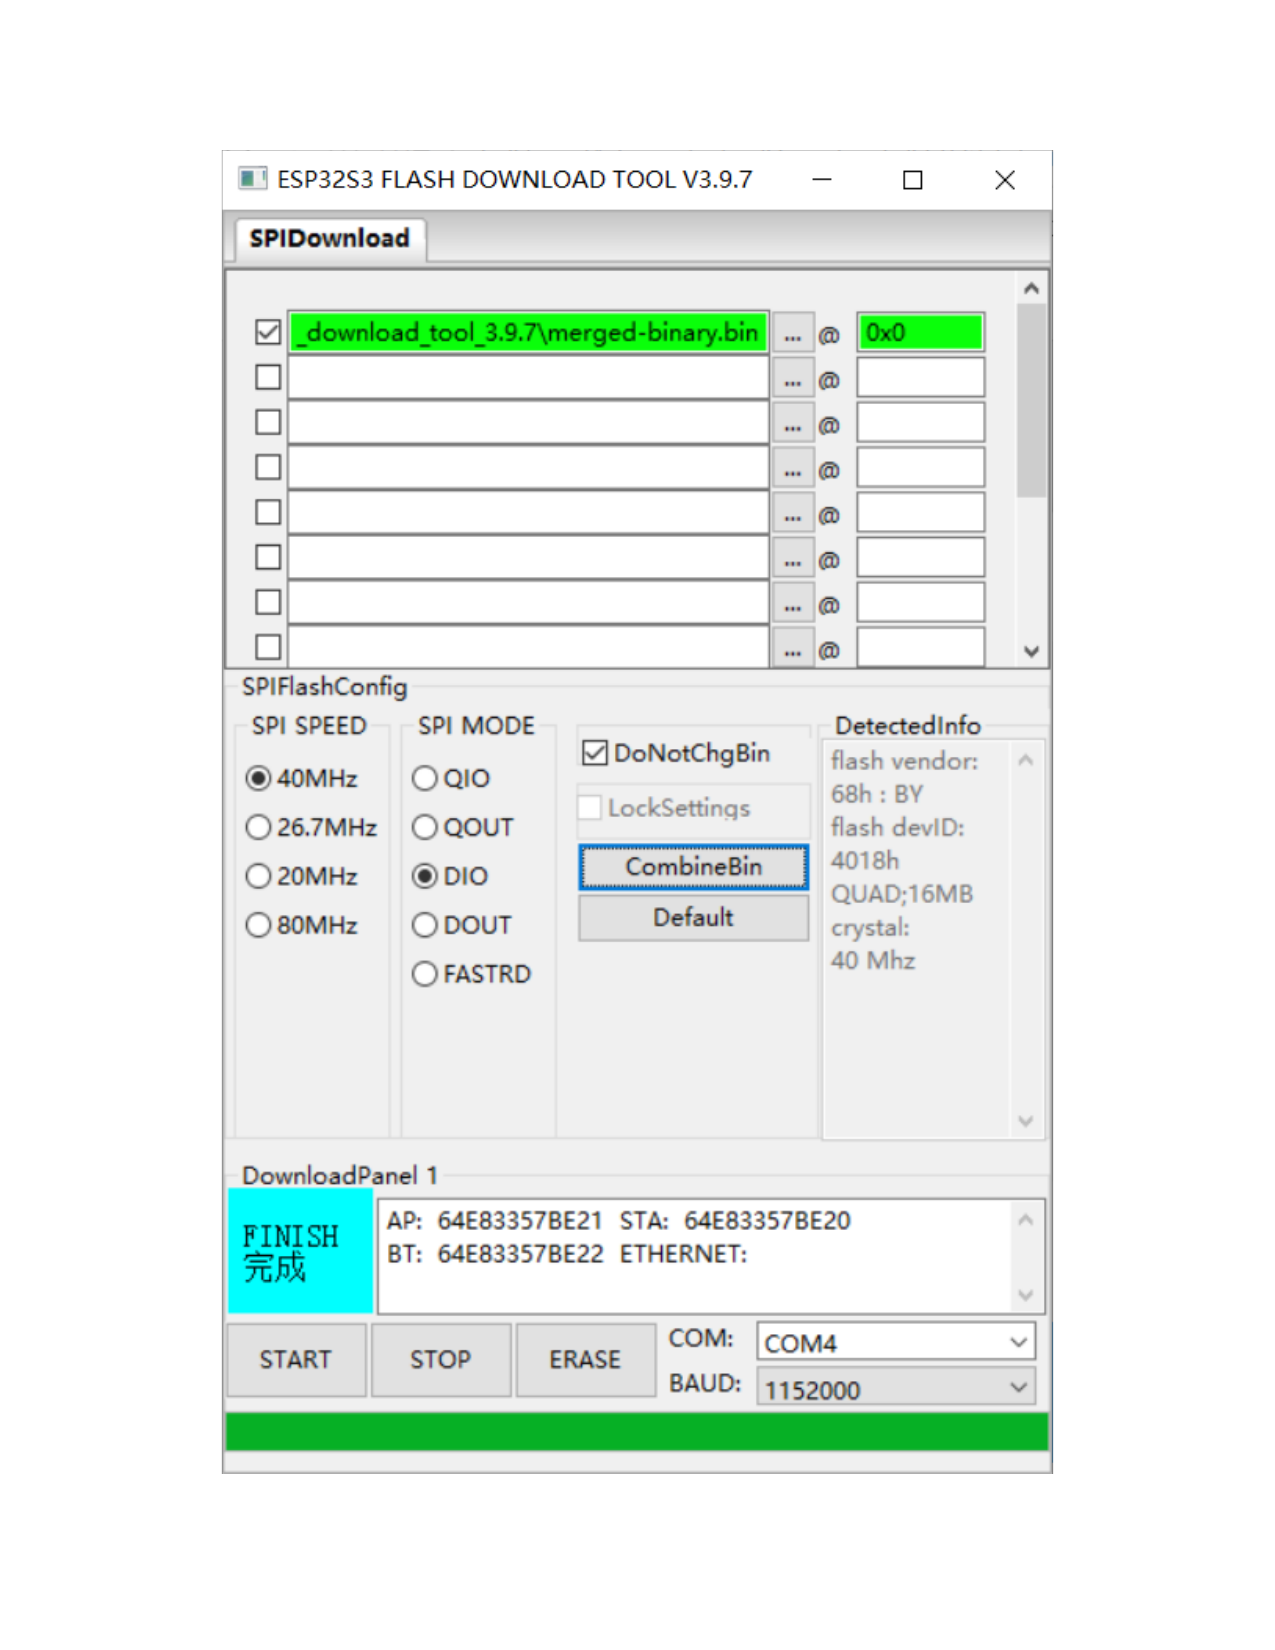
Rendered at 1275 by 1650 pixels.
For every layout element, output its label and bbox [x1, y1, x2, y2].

picture [221, 150, 1054, 1474]
